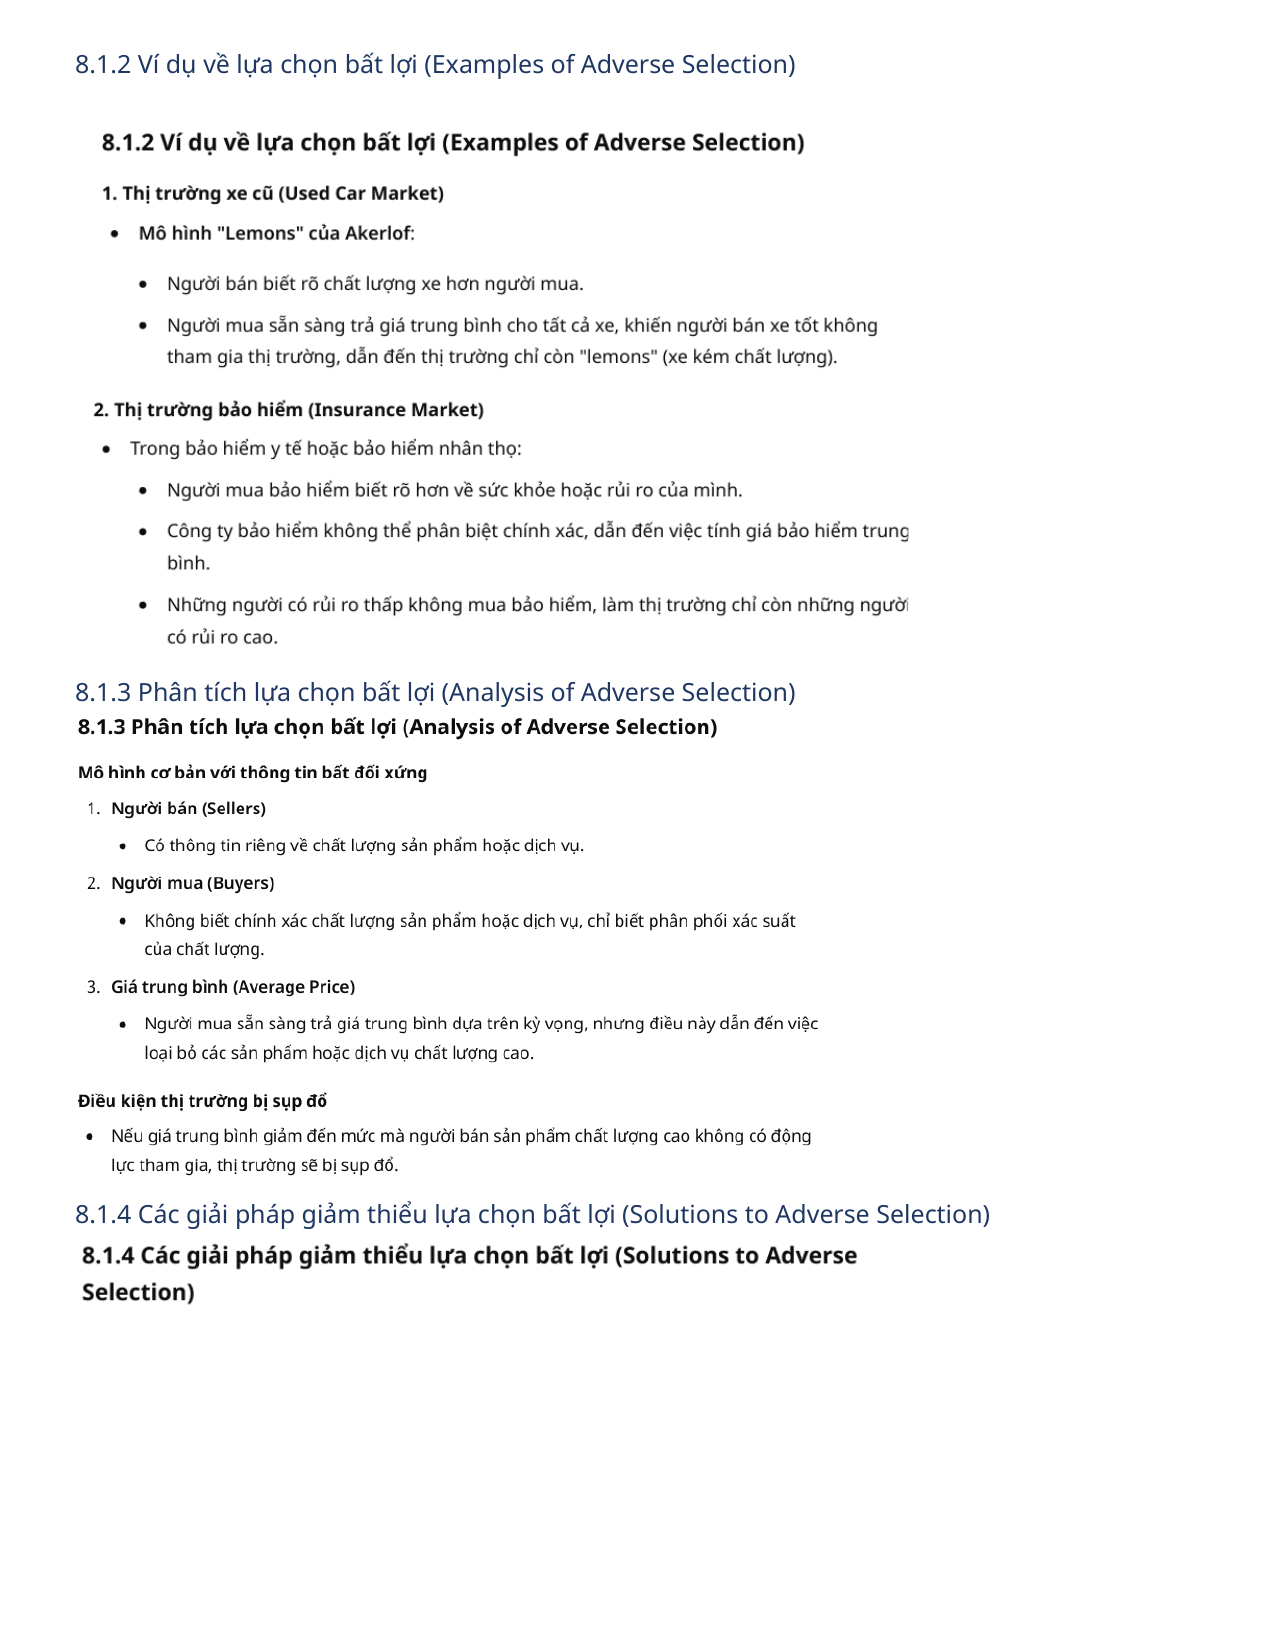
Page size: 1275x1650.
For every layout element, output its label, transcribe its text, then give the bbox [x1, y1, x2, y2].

picture [75, 265, 911, 656]
subtitle 8.1.4 Các giải pháp giảm thiểu lựa chọn bất lợi (Solutions to Adverse Selection) [75, 1197, 1200, 1231]
subtitle 8.1.3 Phân tích lựa chọn bất lợi (Analysis of Adverse Selection) [75, 675, 1200, 709]
picture [75, 711, 819, 1178]
picture [75, 120, 814, 247]
picture [75, 1233, 867, 1316]
subtitle 8.1.2 Ví dụ về lựa chọn bất lợi (Examples of Adverse Selection) [75, 47, 1200, 118]
